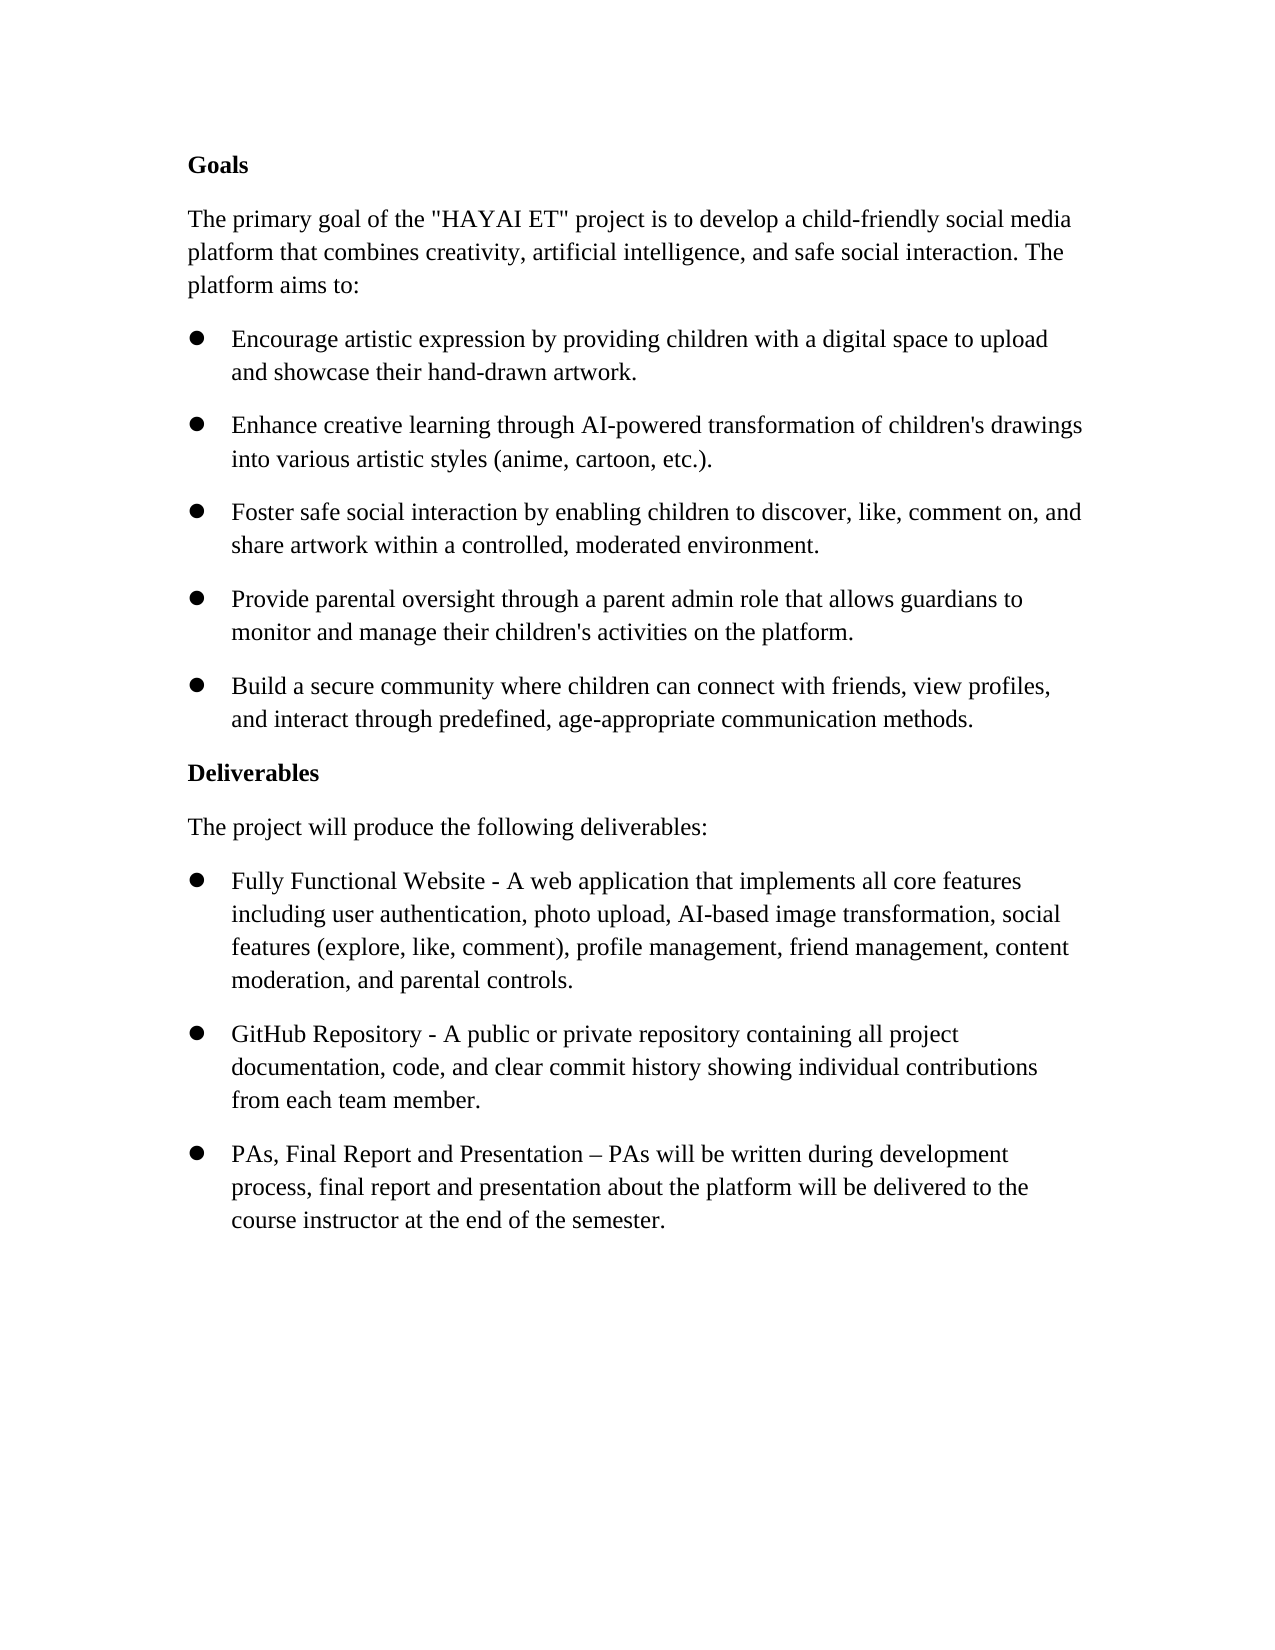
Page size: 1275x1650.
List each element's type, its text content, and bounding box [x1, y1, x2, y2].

subtitle GitHub Repository - A public or private repository containing all project documentation, code, and clear commit history showing individual contributions from each team member. [187, 1019, 1087, 1113]
subtitle Encourage artistic expression by providing children with a digital space to upload and showcase their hand-drawn artwork.​ [187, 324, 1087, 386]
subtitle Foster safe social interaction by enabling children to discover, like, comment on, and share artwork within a controlled, moderated environment.​ [187, 497, 1087, 559]
subtitle The project will produce the following deliverables: [187, 812, 1087, 841]
subtitle Goals [187, 150, 1087, 179]
subtitle Provide parental oversight through a parent admin role that allows guardians to monitor and manage their children's activities on the platform.​ [187, 584, 1087, 646]
subtitle PAs, Final Report and Presentation – PAs will be written during development process, final report and presentation about the platform will be delivered to the course instructor at the end of the semester. [187, 1139, 1087, 1233]
subtitle Fully Functional Website - A web application that implements all core features including user authentication, photo upload, AI-based image transformation, social features (explore, like, comment), profile management, friend management, content moderation, and parental controls. [187, 866, 1087, 994]
subtitle Build a secure community where children can connect with friends, view profiles, and interact through predefined, age-appropriate communication methods.​ [187, 671, 1087, 733]
subtitle Enhance creative learning through AI-powered transformation of children's drawings into various artistic styles (anime, cartoon, etc.).​ [187, 411, 1087, 472]
subtitle The primary goal of the "HAYAI ET" project is to develop a child-friendly social media platform that combines creativity, artificial intelligence, and safe social interaction. The platform aims to:​ [187, 204, 1087, 299]
subtitle Deliverables [187, 758, 1087, 787]
